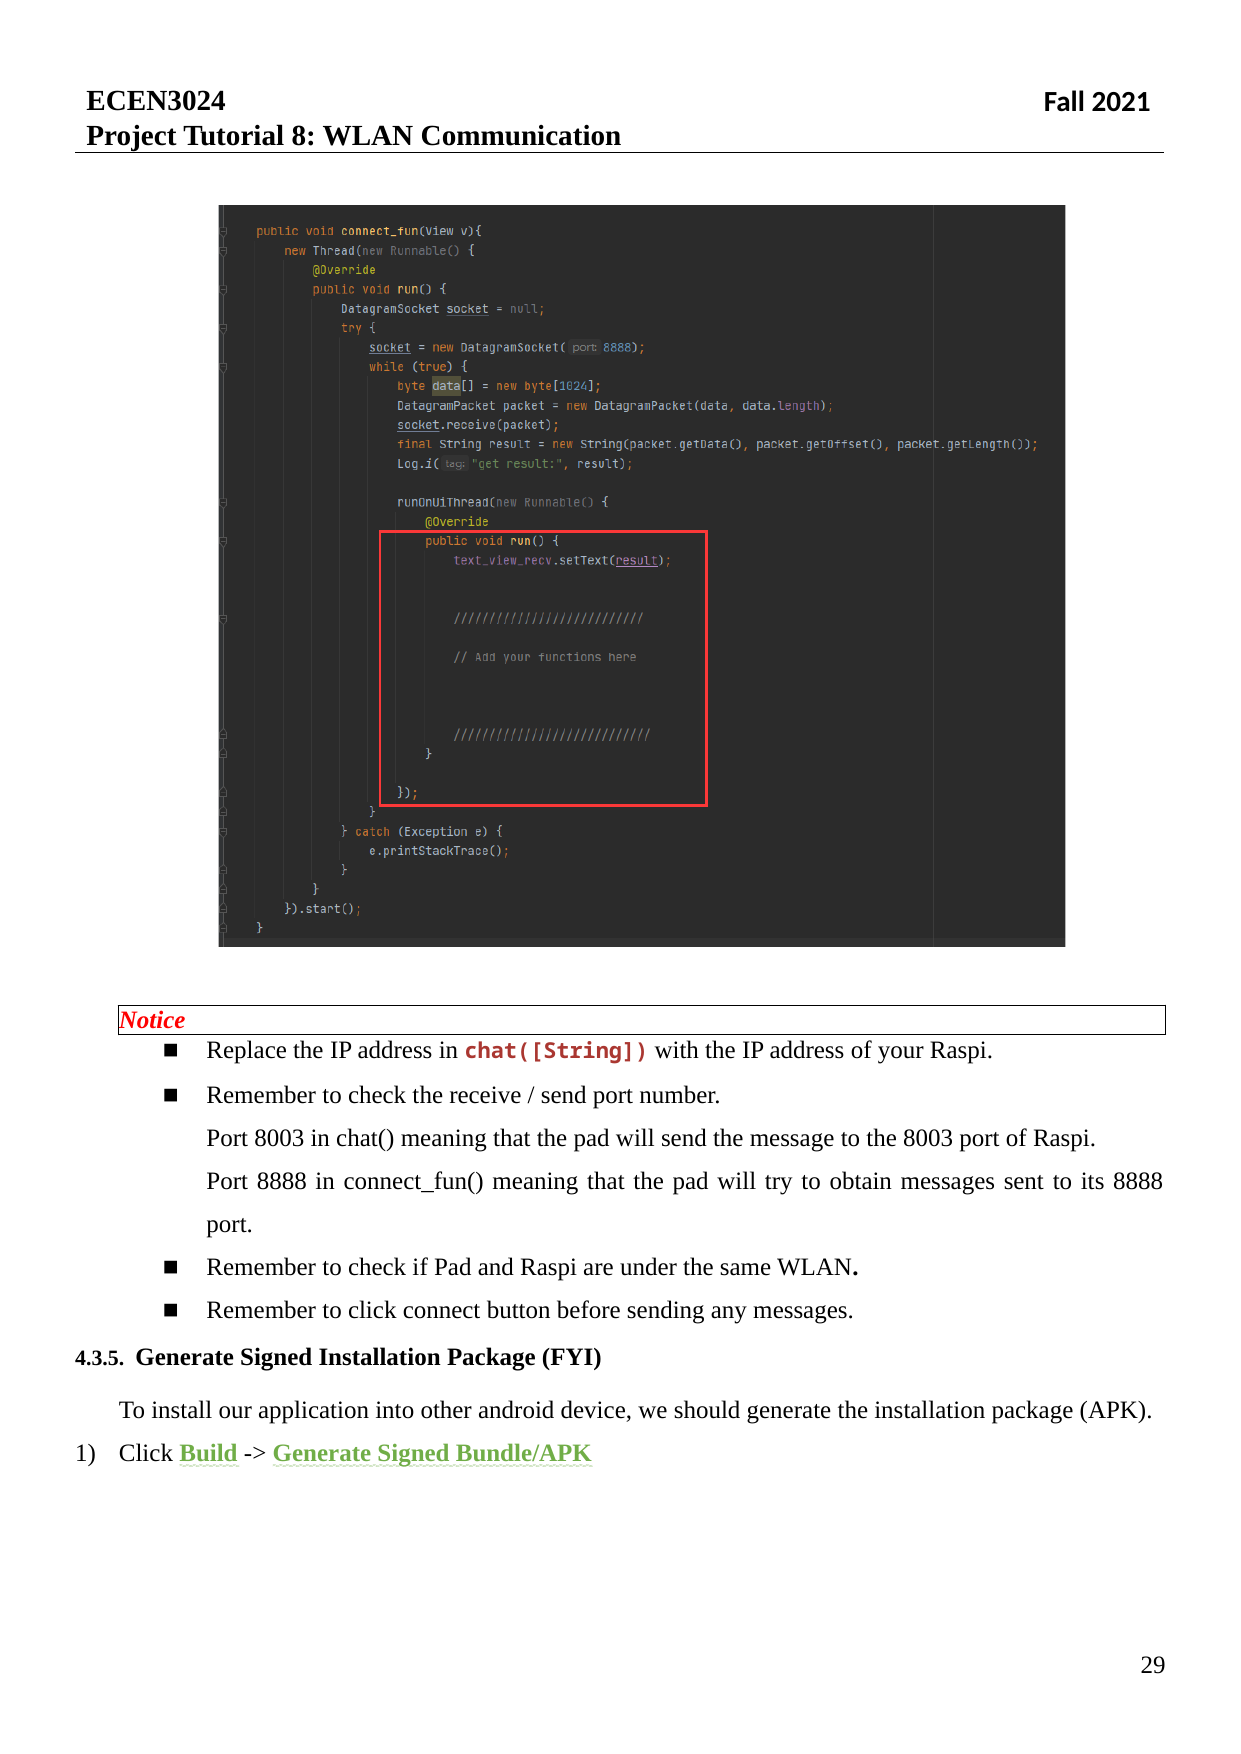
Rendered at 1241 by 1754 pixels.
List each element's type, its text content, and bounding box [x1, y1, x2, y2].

text Notice [119, 1006, 1165, 1034]
list Click Build -> Generate Signed Bundle/APK [75, 1438, 1165, 1467]
picture [218, 205, 1066, 947]
text To install our application into other android device, we should generate the installation package (APK). [75, 1395, 1165, 1424]
list Remember to check the receive / send port number. [162, 1080, 1165, 1109]
subtitle Generate Signed Installation Package (FYI) [75, 1342, 1165, 1371]
list Replace the IP address in chat([String]) with the IP address of your Raspi. [162, 1035, 1165, 1065]
list Remember to click connect button before sending any messages. [162, 1296, 1165, 1324]
list Remember to check if Pad and Raspi are under the same WLAN. [162, 1252, 1165, 1281]
list Port 8003 in chat() meaning that the pad will send the message to the 8003 port of Raspi. [206, 1123, 1165, 1152]
list Port 8888 in connect_fun() meaning that the pad will try to obtain messages sent to its 8888 port. [206, 1166, 1165, 1238]
